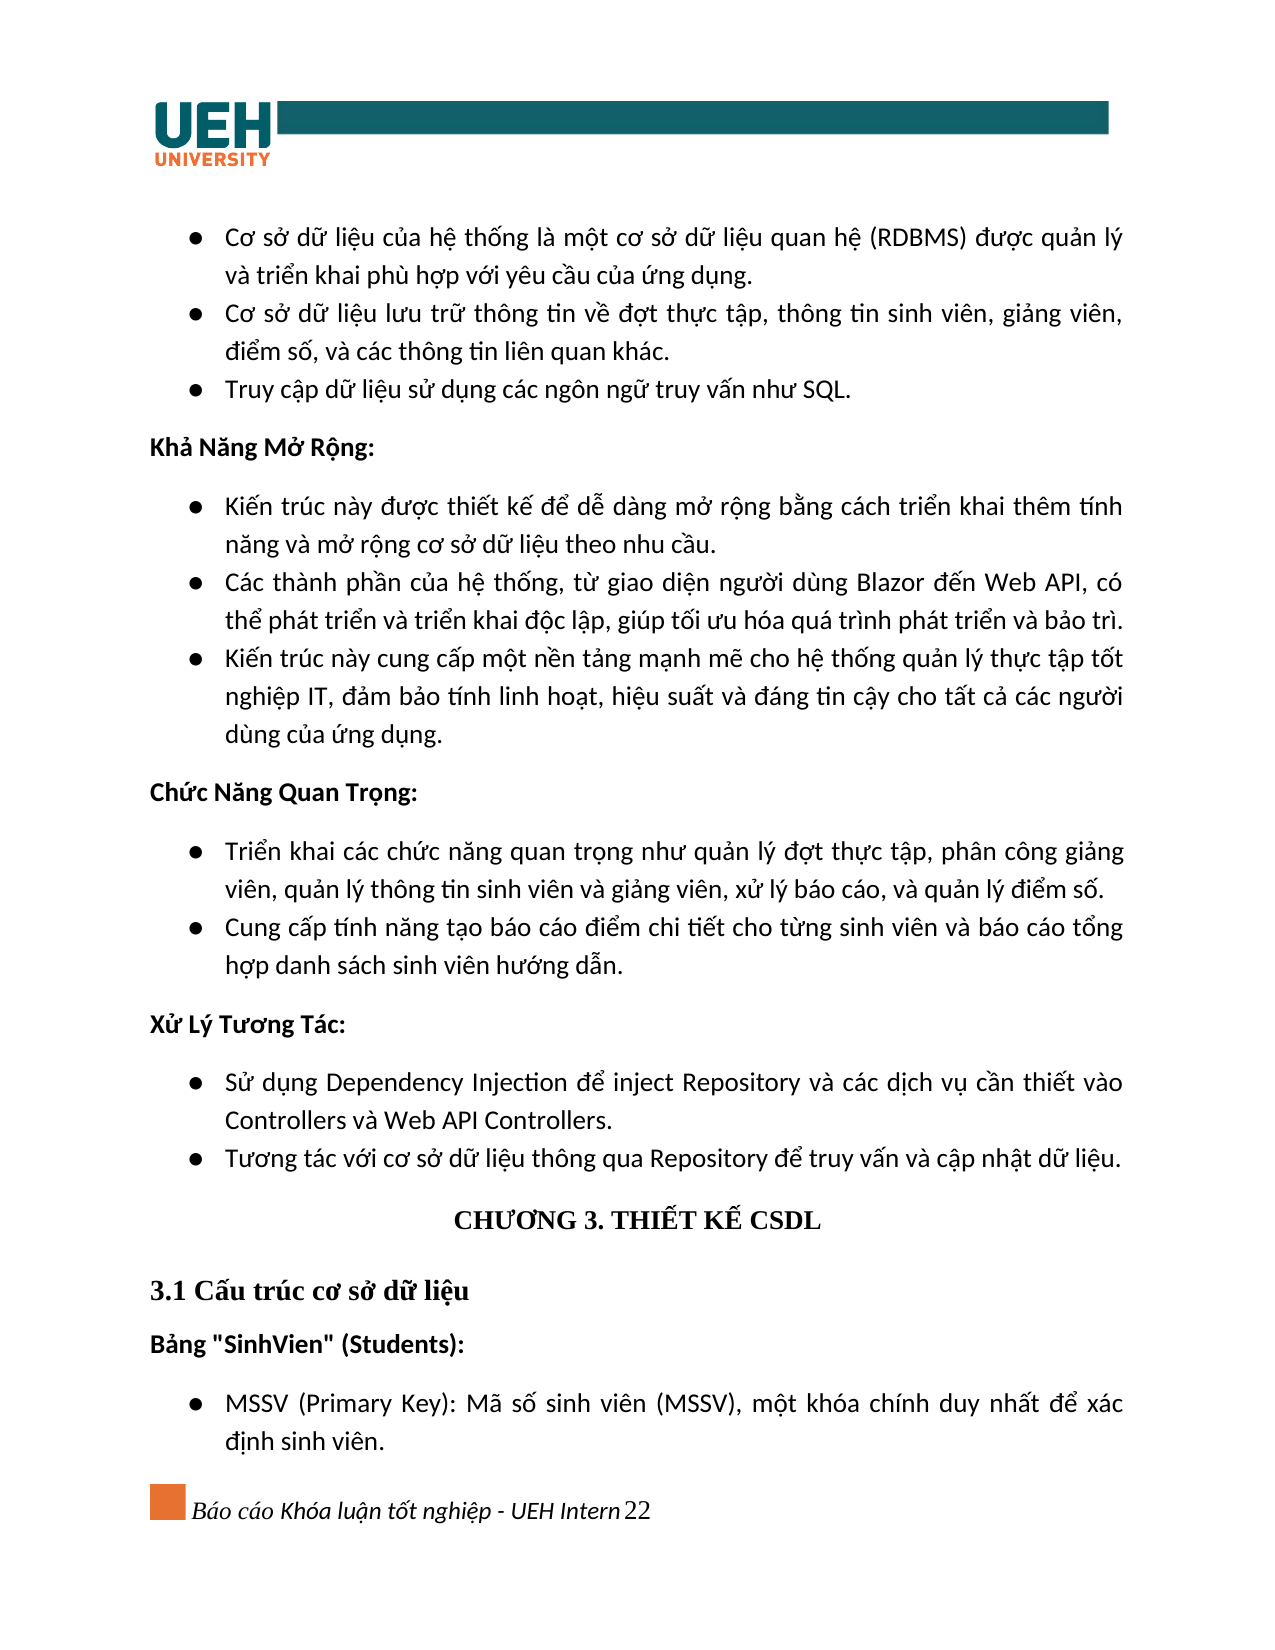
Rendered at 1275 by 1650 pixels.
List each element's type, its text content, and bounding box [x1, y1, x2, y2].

picture [150, 1484, 186, 1520]
text Bảng "SinhVien" (Students): [150, 1327, 1125, 1360]
list MSSV (Primary Key): Mã số sinh viên (MSSV), một khóa chính duy nhất để xác định sinh viên. [187, 1386, 1125, 1457]
list Tương tác với cơ sở dữ liệu thông qua Repository để truy vấn và cập nhật dữ liệu. [187, 1141, 1125, 1174]
text Chức Năng Quan Trọng: [150, 776, 1125, 808]
picture [150, 95, 1109, 174]
list Triển khai các chức năng quan trọng như quản lý đợt thực tập, phân công giảng viên, quản lý thông tin sinh viên và giảng viên, xử lý báo cáo, và quản lý điểm số. [187, 834, 1125, 905]
list Kiến trúc này được thiết kế để dễ dàng mở rộng bằng cách triển khai thêm tính năng và mở rộng cơ sở dữ liệu theo nhu cầu. [187, 489, 1125, 560]
text Khả Năng Mở Rộng: [150, 431, 1125, 463]
list Cơ sở dữ liệu lưu trữ thông tin về đợt thực tập, thông tin sinh viên, giảng viên, điểm số, và các thông tin liên quan khác. [187, 296, 1125, 367]
list Các thành phần của hệ thống, từ giao diện người dùng Blazor đến Web API, có thể phát triển và triển khai độc lập, giúp tối ưu hóa quá trình phát triển và bảo trì. [187, 565, 1125, 636]
subtitle 3.1 Cấu trúc cơ sở dữ liệu [150, 1273, 1125, 1306]
list Cung cấp tính năng tạo báo cáo điểm chi tiết cho từng sinh viên và báo cáo tổng hợp danh sách sinh viên hướng dẫn. [187, 910, 1125, 981]
list Sử dụng Dependency Injection để inject Repository và các dịch vụ cần thiết vào Controllers và Web API Controllers. [187, 1066, 1125, 1136]
list Truy cập dữ liệu sử dụng các ngôn ngữ truy vấn như SQL. [187, 372, 1125, 405]
list Kiến trúc này cung cấp một nền tảng mạnh mẽ cho hệ thống quản lý thực tập tốt nghiệp IT, đảm bảo tính linh hoạt, hiệu suất và đáng tin cậy cho tất cả các người dùng của ứng dụng. [187, 641, 1125, 750]
text Xử Lý Tương Tác: [150, 1007, 1125, 1040]
subtitle CHƯƠNG 3. THIẾT KẾ CSDL [150, 1204, 1125, 1235]
list Cơ sở dữ liệu của hệ thống là một cơ sở dữ liệu quan hệ (RDBMS) được quản lý và triển khai phù hợp với yêu cầu của ứng dụng. [187, 220, 1125, 291]
